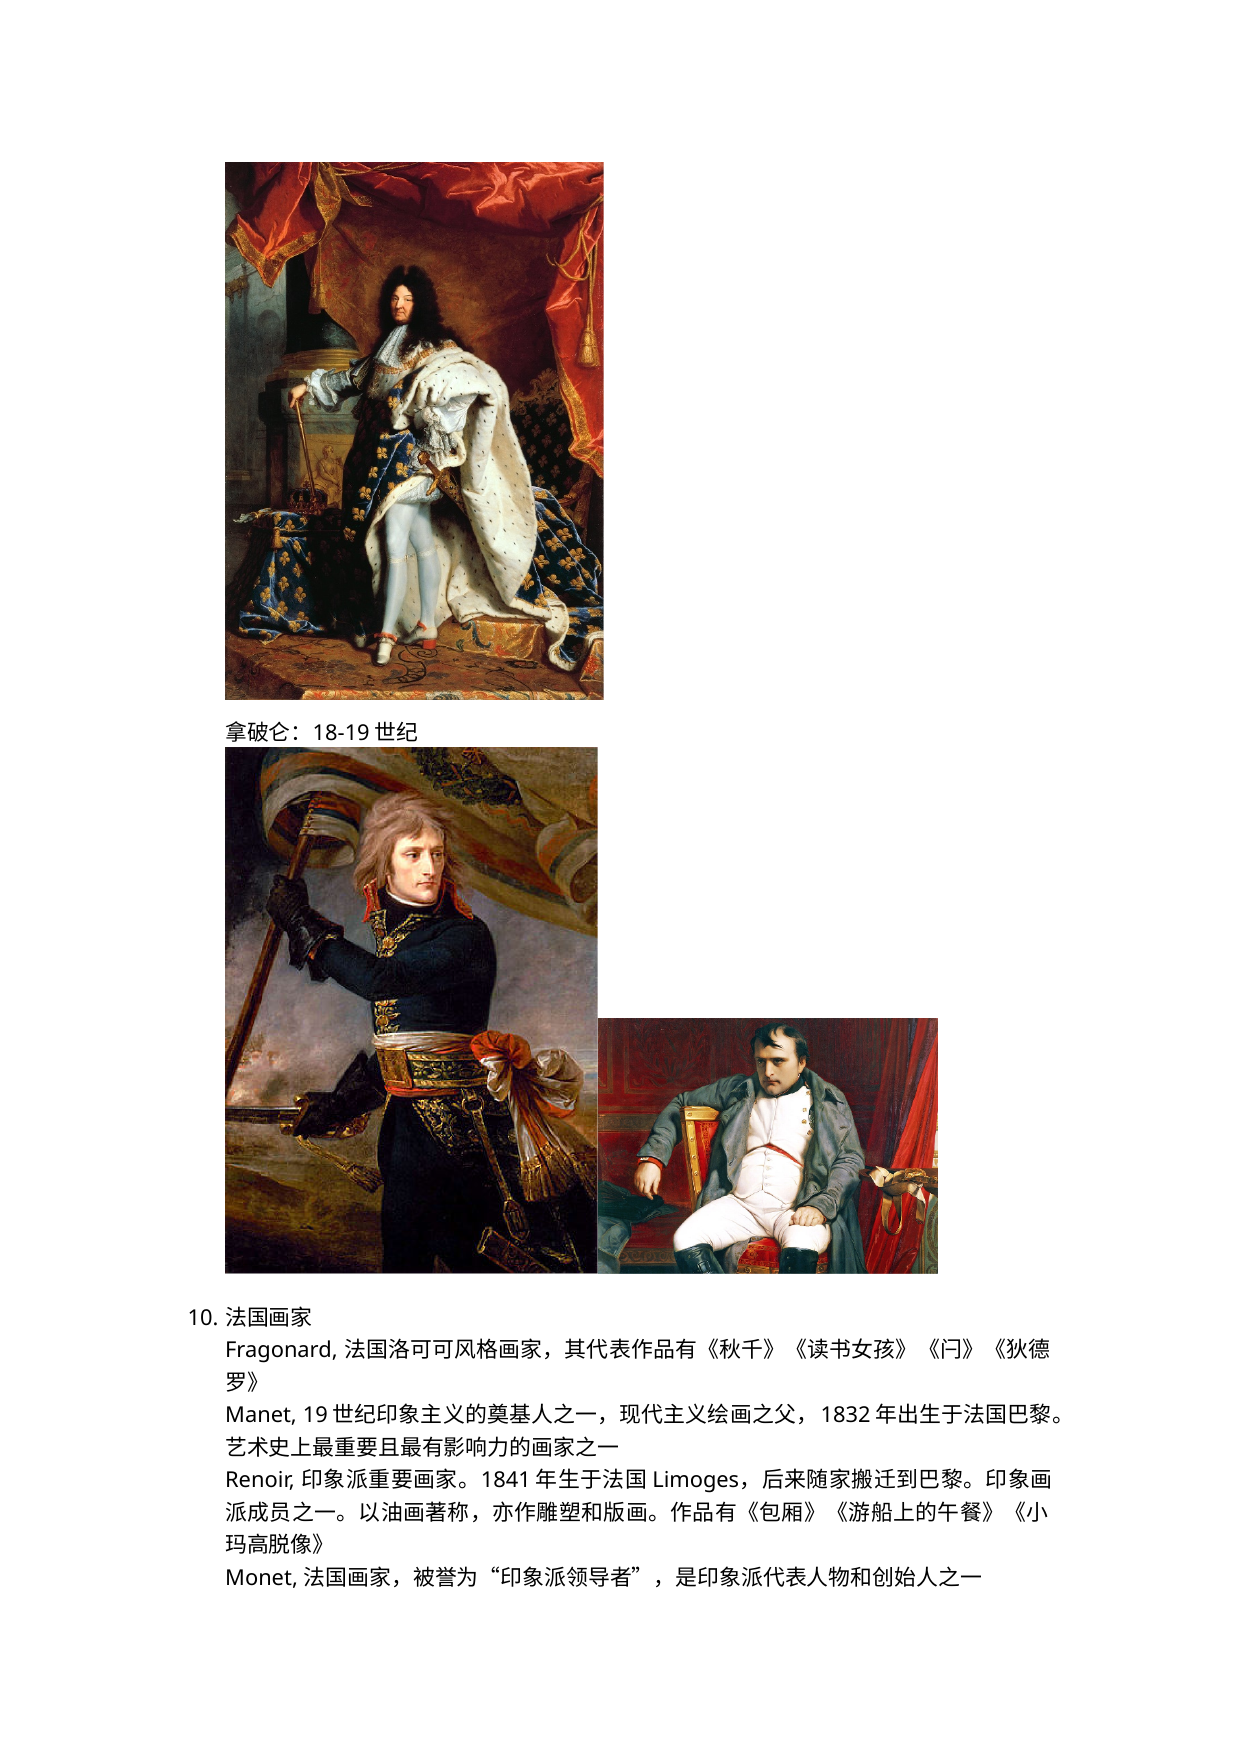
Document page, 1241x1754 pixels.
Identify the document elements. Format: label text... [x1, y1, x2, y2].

list Manet, 19世纪印象主义的奠基人之一，现代主义绘画之父，1832年出生于法国巴黎。艺术史上最重要且最有影响力的画家之一 [225, 1397, 1053, 1462]
picture [225, 747, 938, 1274]
list 拿破仑：18-19世纪 [225, 714, 1053, 747]
list Fragonard, 法国洛可可风格画家，其代表作品有《秋千》《读书女孩》《闩》《狄德罗》 [225, 1332, 1053, 1397]
list Monet, 法国画家，被誉为“印象派领导者”，是印象派代表人物和创始人之一 [225, 1559, 1053, 1592]
list 法国画家 [187, 1299, 1053, 1332]
picture [225, 162, 604, 700]
list Renoir, 印象派重要画家。1841年生于法国Limoges，后来随家搬迁到巴黎。印象画派成员之一。以油画著称，亦作雕塑和版画。作品有《包厢》《游船上的午餐》《小玛高脱像》 [225, 1462, 1053, 1559]
